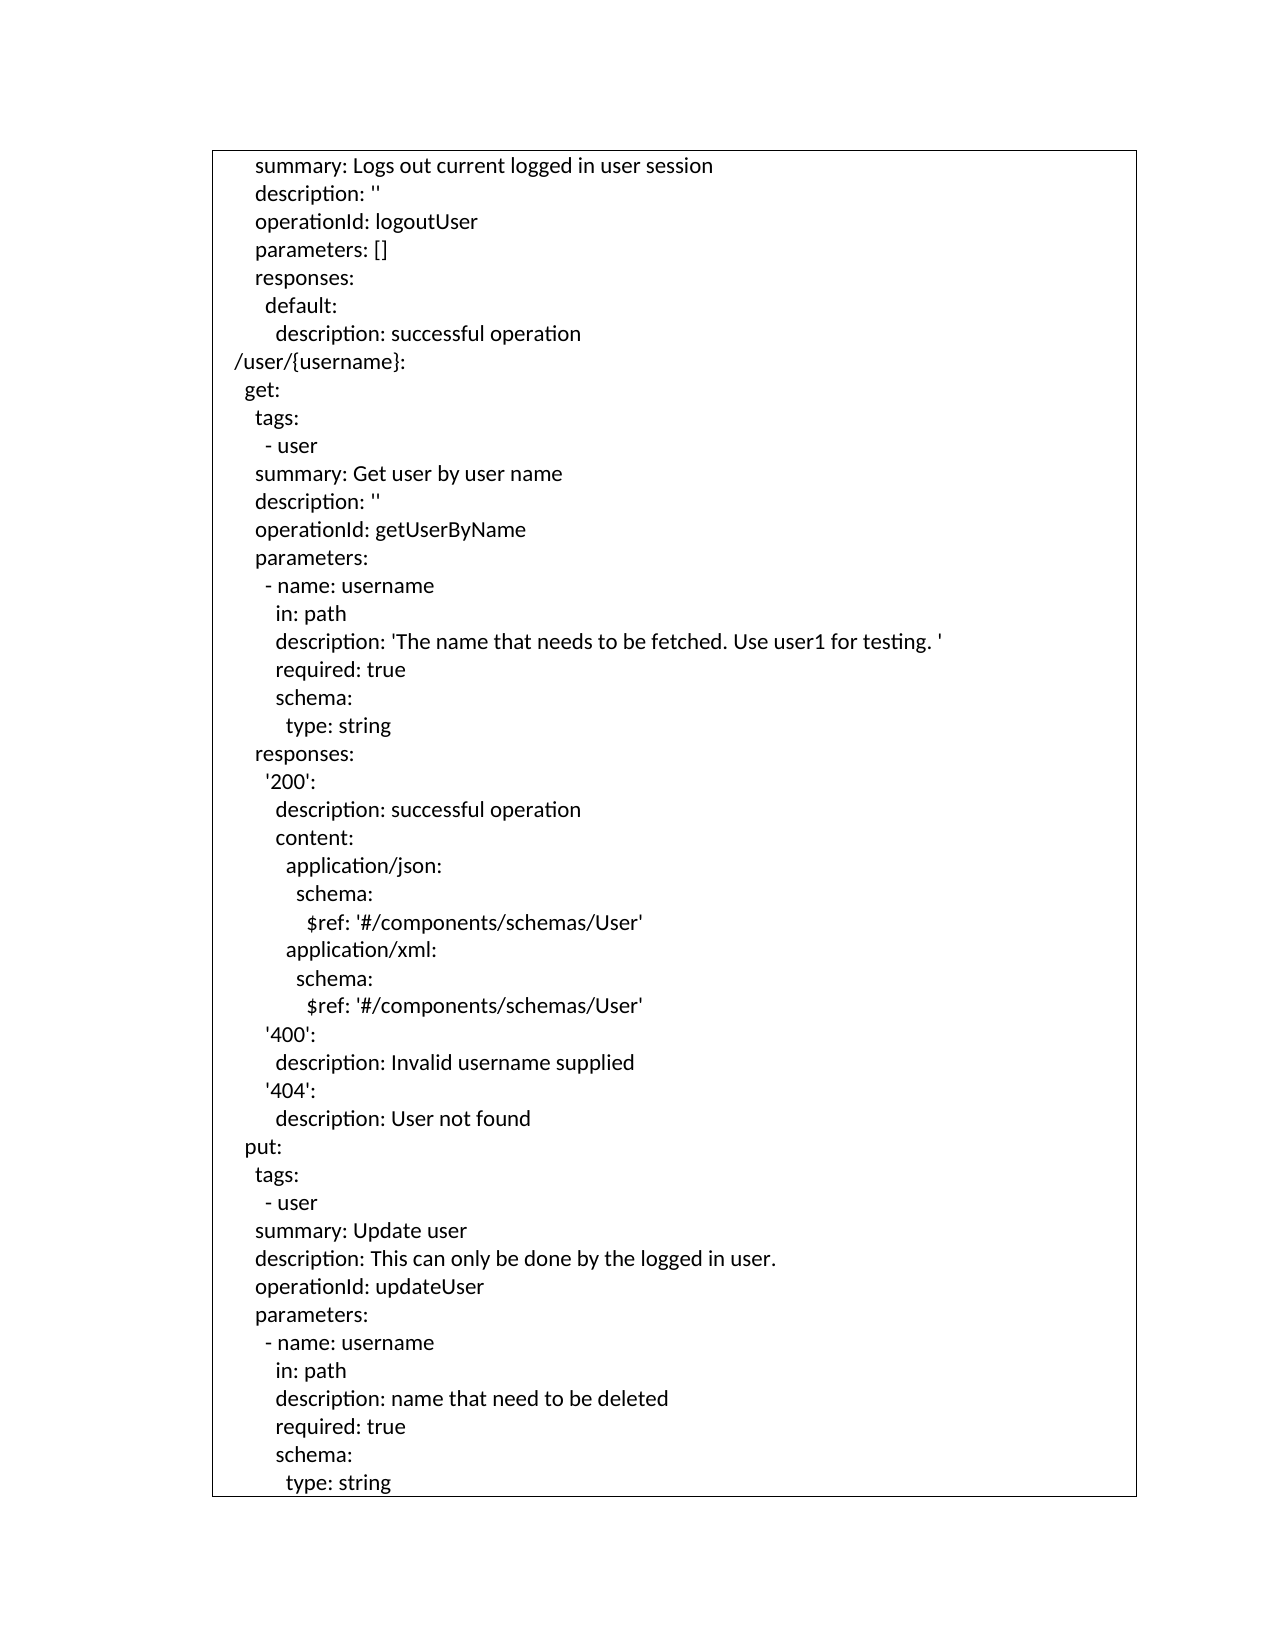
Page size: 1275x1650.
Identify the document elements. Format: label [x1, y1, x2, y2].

table_header [213, 151, 1136, 1496]
